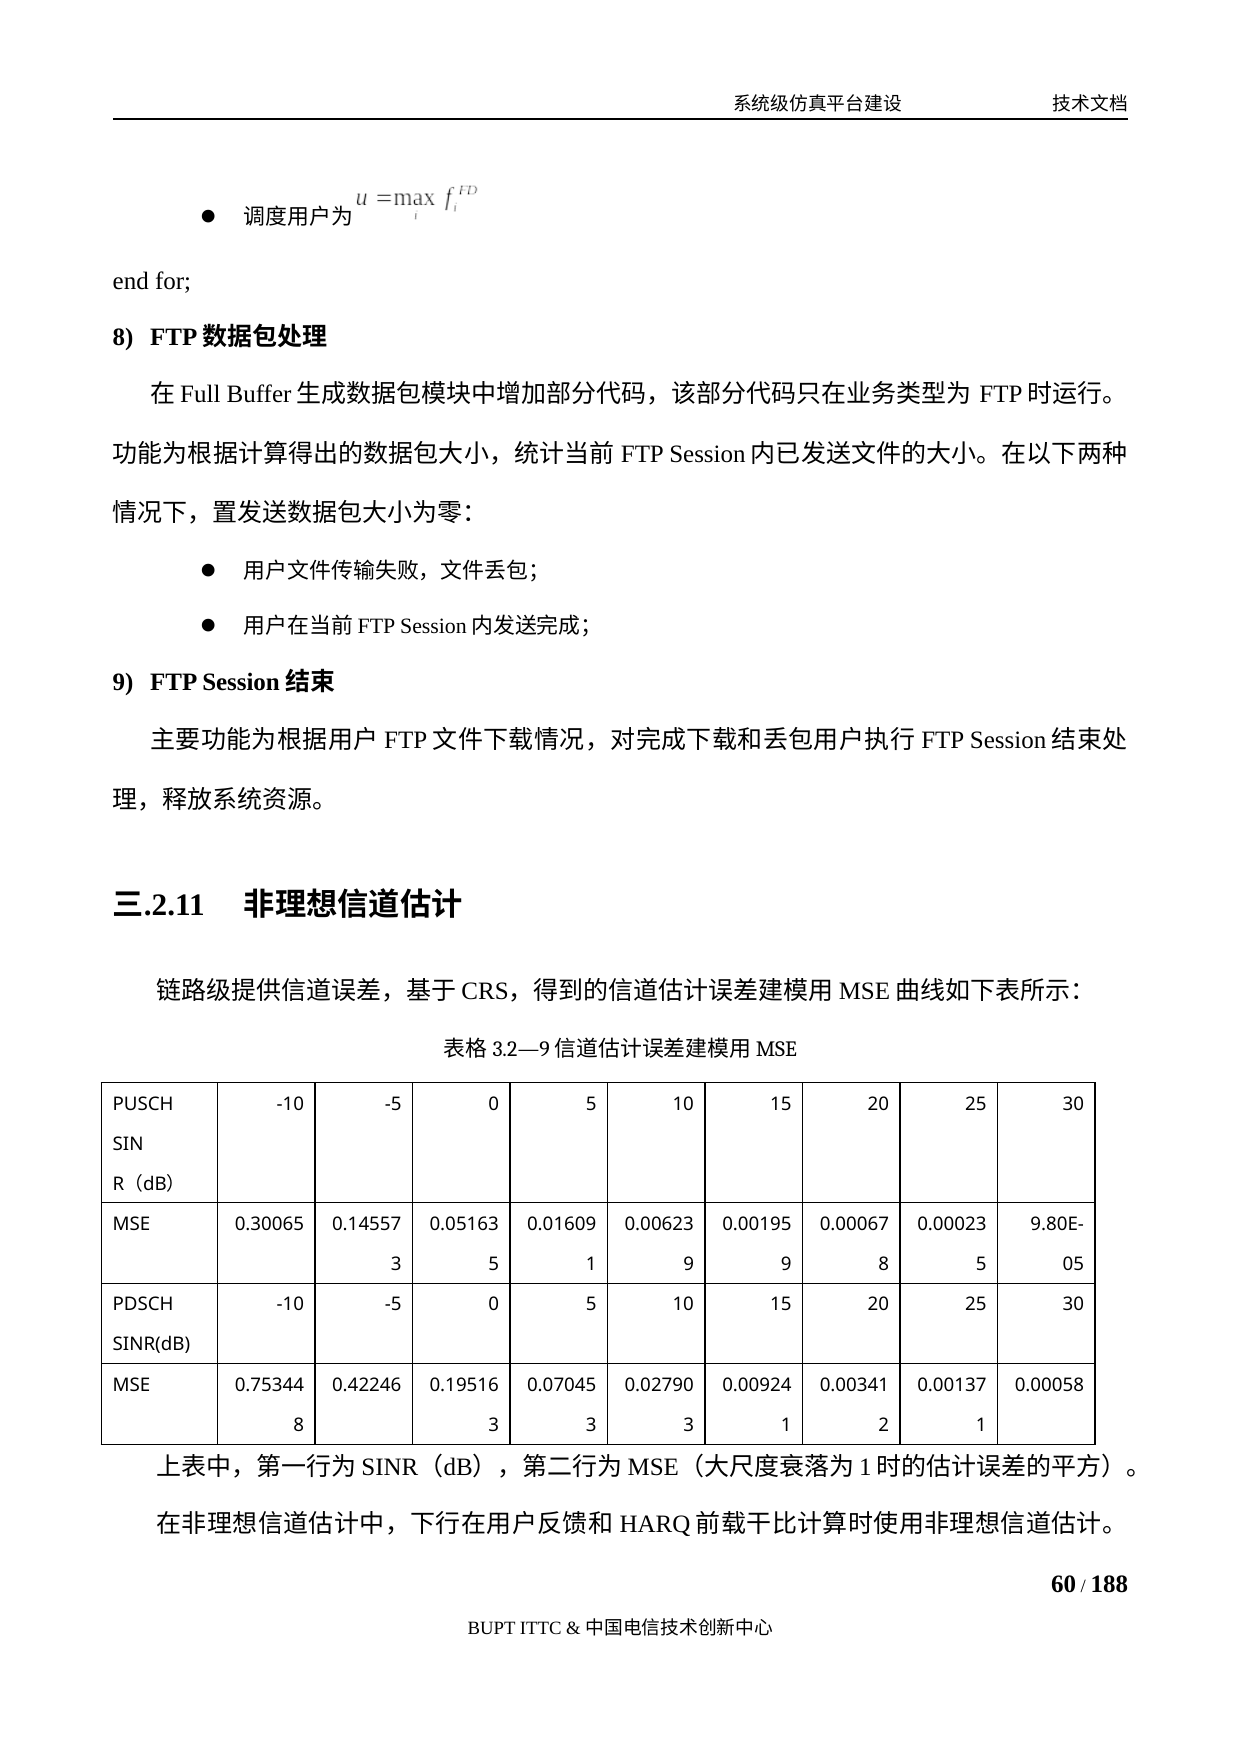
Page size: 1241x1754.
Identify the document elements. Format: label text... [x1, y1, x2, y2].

table_cell 0.145573 [316, 1203, 412, 1283]
text 上表中，第一行为SINR（dB），第二行为MSE（大尺度衰落为1时的估计误差的平方）。 [156, 1444, 1128, 1484]
table_header -10 [218, 1083, 314, 1202]
list 用户文件传输失败，文件丢包； [200, 549, 1128, 589]
subtitle 非理想信道估计 [112, 862, 1128, 942]
table_cell -5 [316, 1284, 412, 1363]
table_cell 0.42246 [316, 1364, 412, 1443]
table_header 25 [901, 1083, 997, 1202]
table_cell 0.001959 [706, 1203, 802, 1283]
table_cell 0.016091 [511, 1203, 607, 1283]
table_cell 15 [706, 1284, 802, 1363]
table_header 5 [511, 1083, 607, 1202]
table_cell 25 [901, 1284, 997, 1363]
table_cell 5 [511, 1284, 607, 1363]
table_header PUSCH SINR（dB） [102, 1083, 217, 1202]
table_cell 0.000678 [803, 1203, 899, 1283]
table_cell 0.001371 [901, 1364, 997, 1443]
table_cell MSE [102, 1203, 217, 1283]
table_header -5 [316, 1083, 412, 1202]
table_cell 0.003412 [803, 1364, 899, 1443]
table_cell 30 [998, 1284, 1094, 1363]
text 在Full Buffer生成数据包模块中增加部分代码，该部分代码只在业务类型为FTP时运行。功能为根据计算得出的数据包大小，统计当前FTP Session内已发送文件的大小。在以下两种情况下，置发送数据包大小为零： [112, 372, 1128, 531]
table_header 30 [998, 1083, 1094, 1202]
table_cell 0 [413, 1284, 509, 1363]
text 链路级提供信道误差，基于CRS，得到的信道估计误差建模用MSE曲线如下表所示： [112, 969, 1128, 1008]
table_cell PDSCH SINR(dB) [102, 1284, 217, 1363]
table_cell 0.30065 [218, 1203, 314, 1283]
table_header 10 [608, 1083, 704, 1202]
table_cell 0.070453 [511, 1364, 607, 1443]
table_cell 0.00058 [998, 1364, 1094, 1443]
table_cell 0.753448 [218, 1364, 314, 1443]
list 用户在当前FTP Session内发送完成； [200, 604, 1128, 644]
text end for; [112, 260, 1128, 300]
list 调度用户为 [200, 165, 1128, 244]
table_cell 0.006239 [608, 1203, 704, 1283]
table_cell 0.195163 [413, 1364, 509, 1443]
table_header 20 [803, 1083, 899, 1202]
table_cell 0.009241 [706, 1364, 802, 1443]
list FTP数据包处理 [112, 314, 1128, 354]
table_cell -10 [218, 1284, 314, 1363]
text 主要功能为根据用户FTP文件下载情况，对完成下载和丢包用户执行FTP Session结束处理，释放系统资源。 [112, 718, 1128, 817]
table_cell MSE [102, 1364, 217, 1443]
table_header 0 [413, 1083, 509, 1202]
table_cell 0.000235 [901, 1203, 997, 1283]
table_cell 20 [803, 1284, 899, 1363]
table_cell 0.027903 [608, 1364, 704, 1443]
table_header 15 [706, 1083, 802, 1202]
table_cell 9.80E-05 [998, 1203, 1094, 1283]
table_cell 0.051635 [413, 1203, 509, 1283]
list FTP Session结束 [112, 660, 1128, 700]
table_cell 10 [608, 1284, 704, 1363]
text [112, 1502, 1128, 1542]
